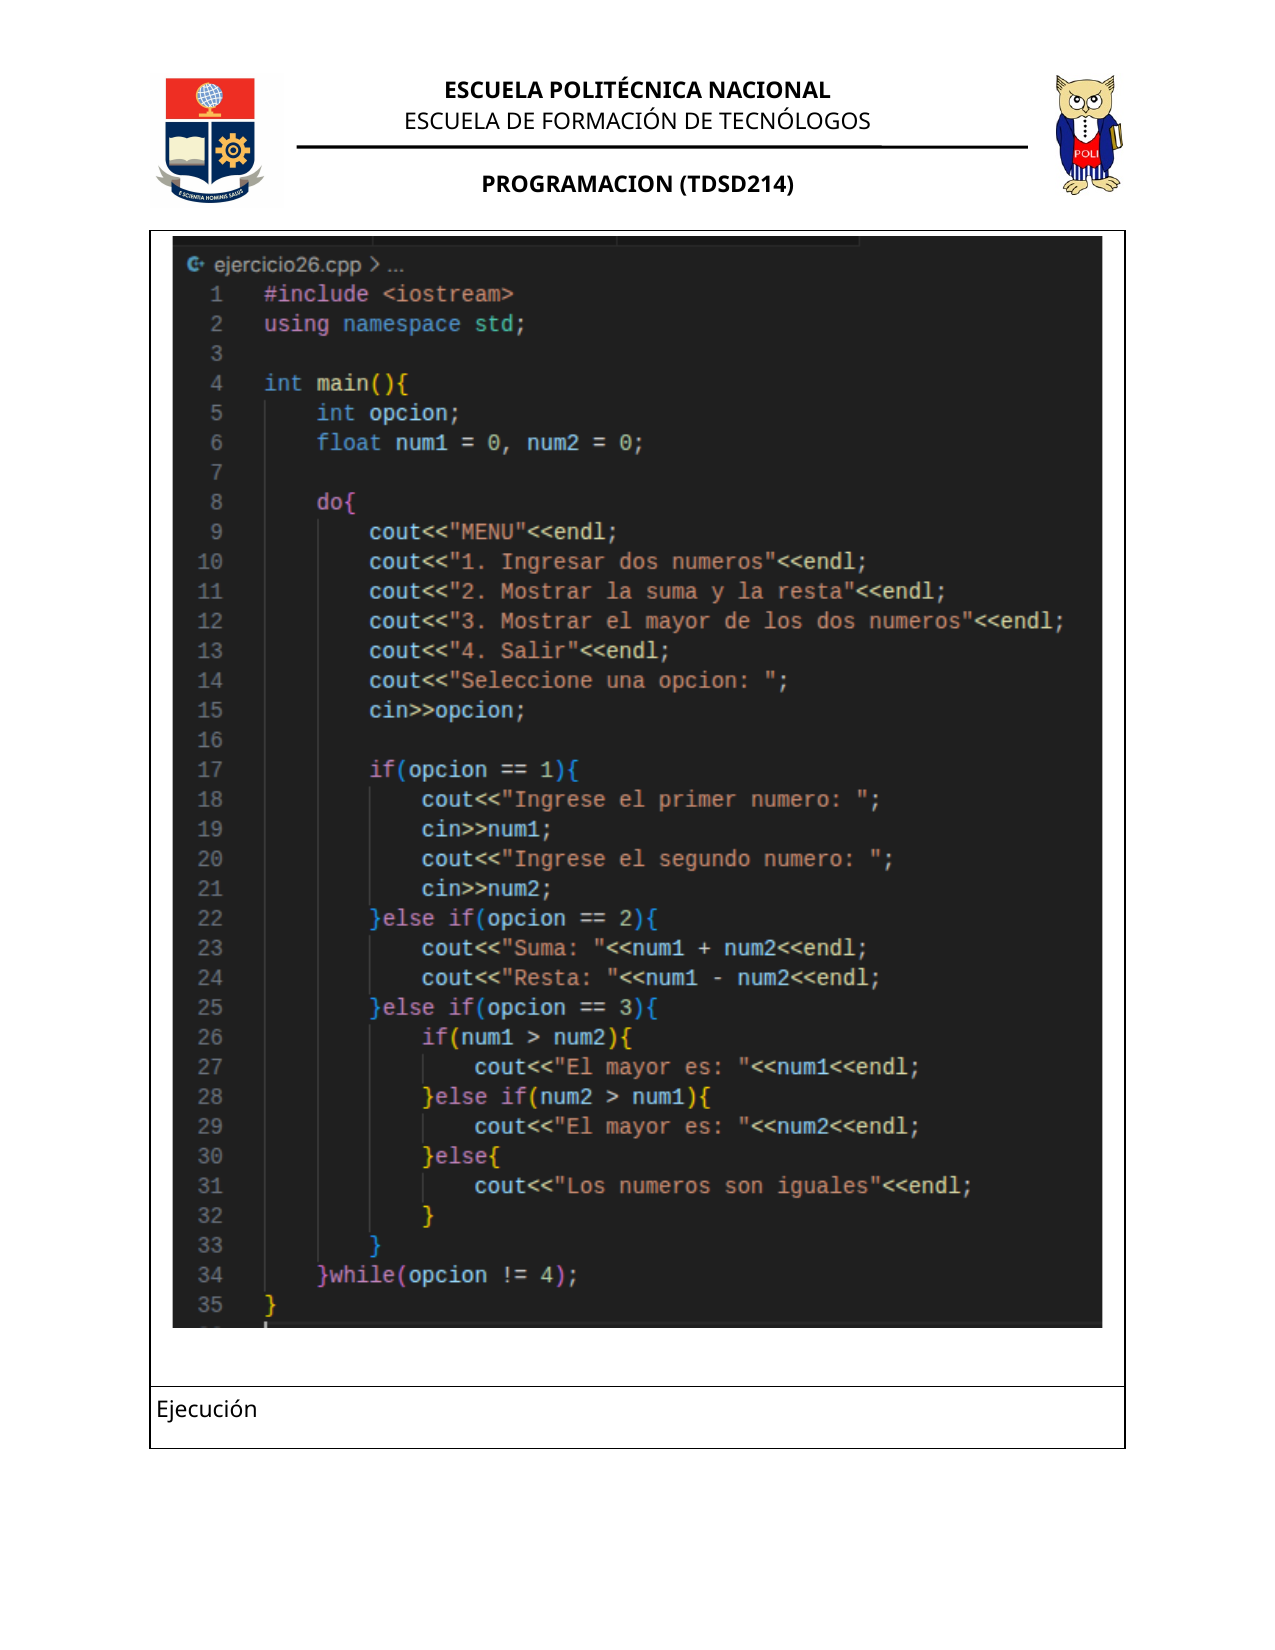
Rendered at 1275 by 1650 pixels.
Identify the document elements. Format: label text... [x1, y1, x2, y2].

table_cell [151, 231, 1124, 1386]
picture [172, 236, 1103, 1328]
picture [1054, 73, 1124, 196]
picture [149, 73, 284, 208]
table_cell Ejecución [151, 1387, 1124, 1448]
